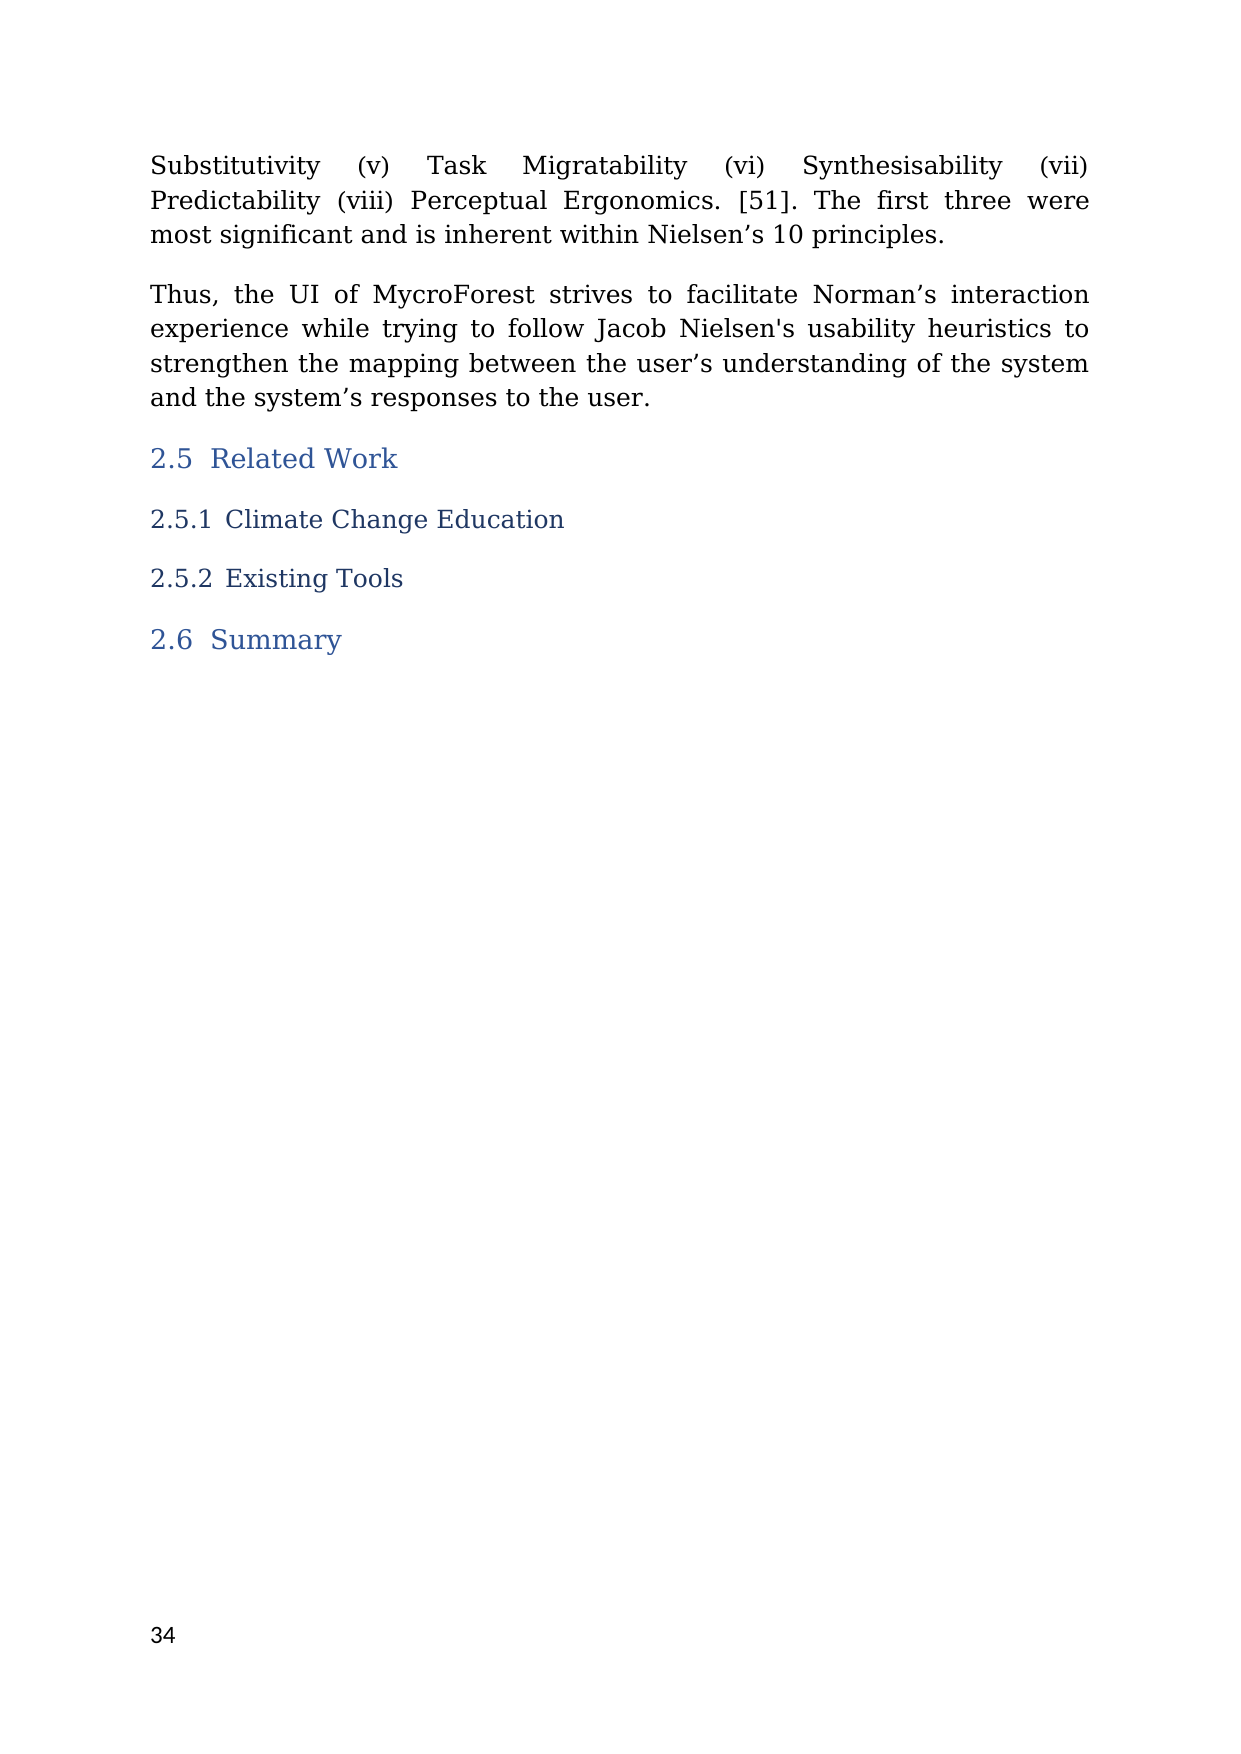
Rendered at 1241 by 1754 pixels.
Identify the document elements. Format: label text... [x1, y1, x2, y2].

subtitle Existing Tools [150, 563, 1090, 593]
subtitle Related Work [150, 441, 1090, 474]
subtitle Climate Change Education [150, 504, 1090, 534]
subtitle Summary [150, 623, 1090, 655]
text Thus, the UI of MycroForest strives to facilitate Norman’s interaction experience while trying to follow Jacob Nielsen's usability heuristics to strengthen the mapping between the user’s understanding of the system and the system’s responses to the user. [150, 278, 1090, 412]
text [150, 150, 1090, 249]
